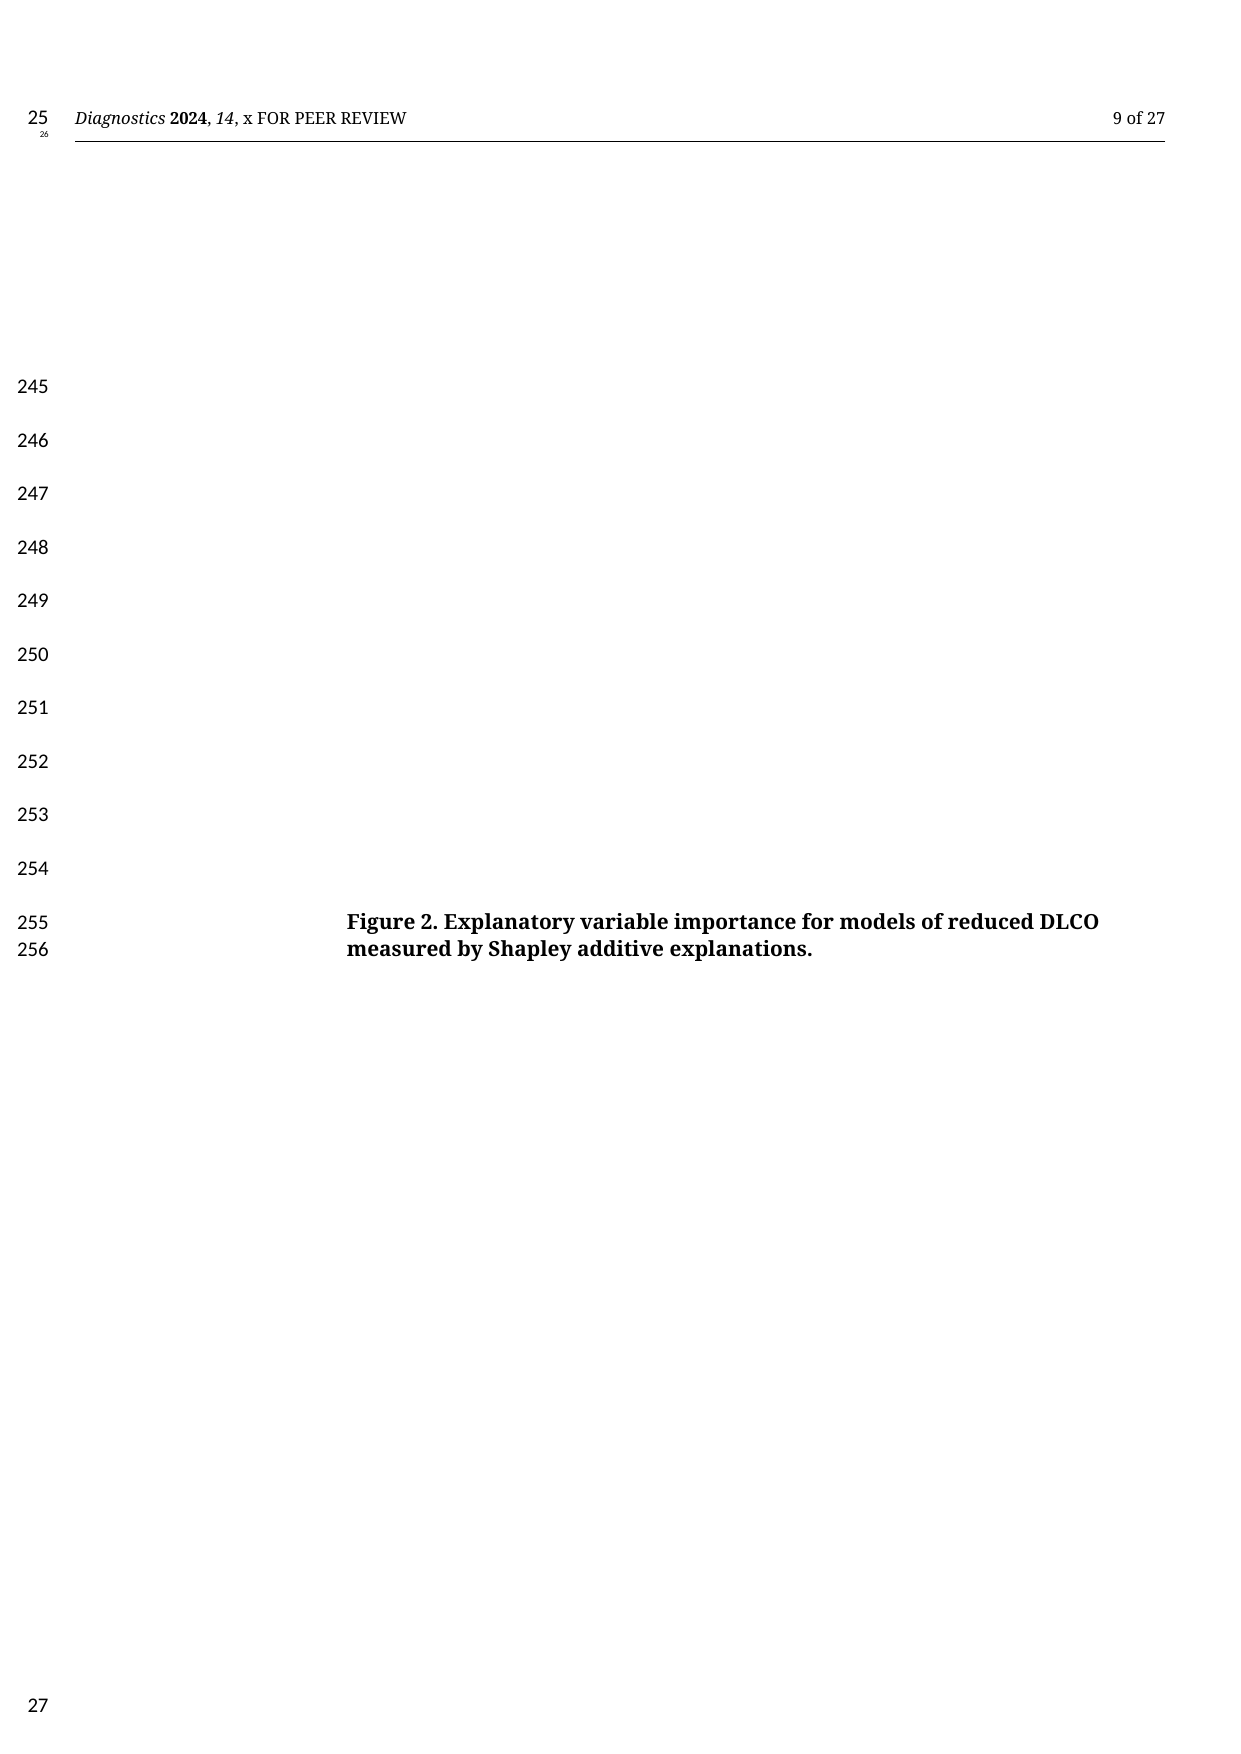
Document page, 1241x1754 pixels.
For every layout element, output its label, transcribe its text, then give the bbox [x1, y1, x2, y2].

subtitle Figure 2. Explanatory variable importance for models of reduced DLCO measured by Shapley additive explanations. [347, 908, 1165, 962]
